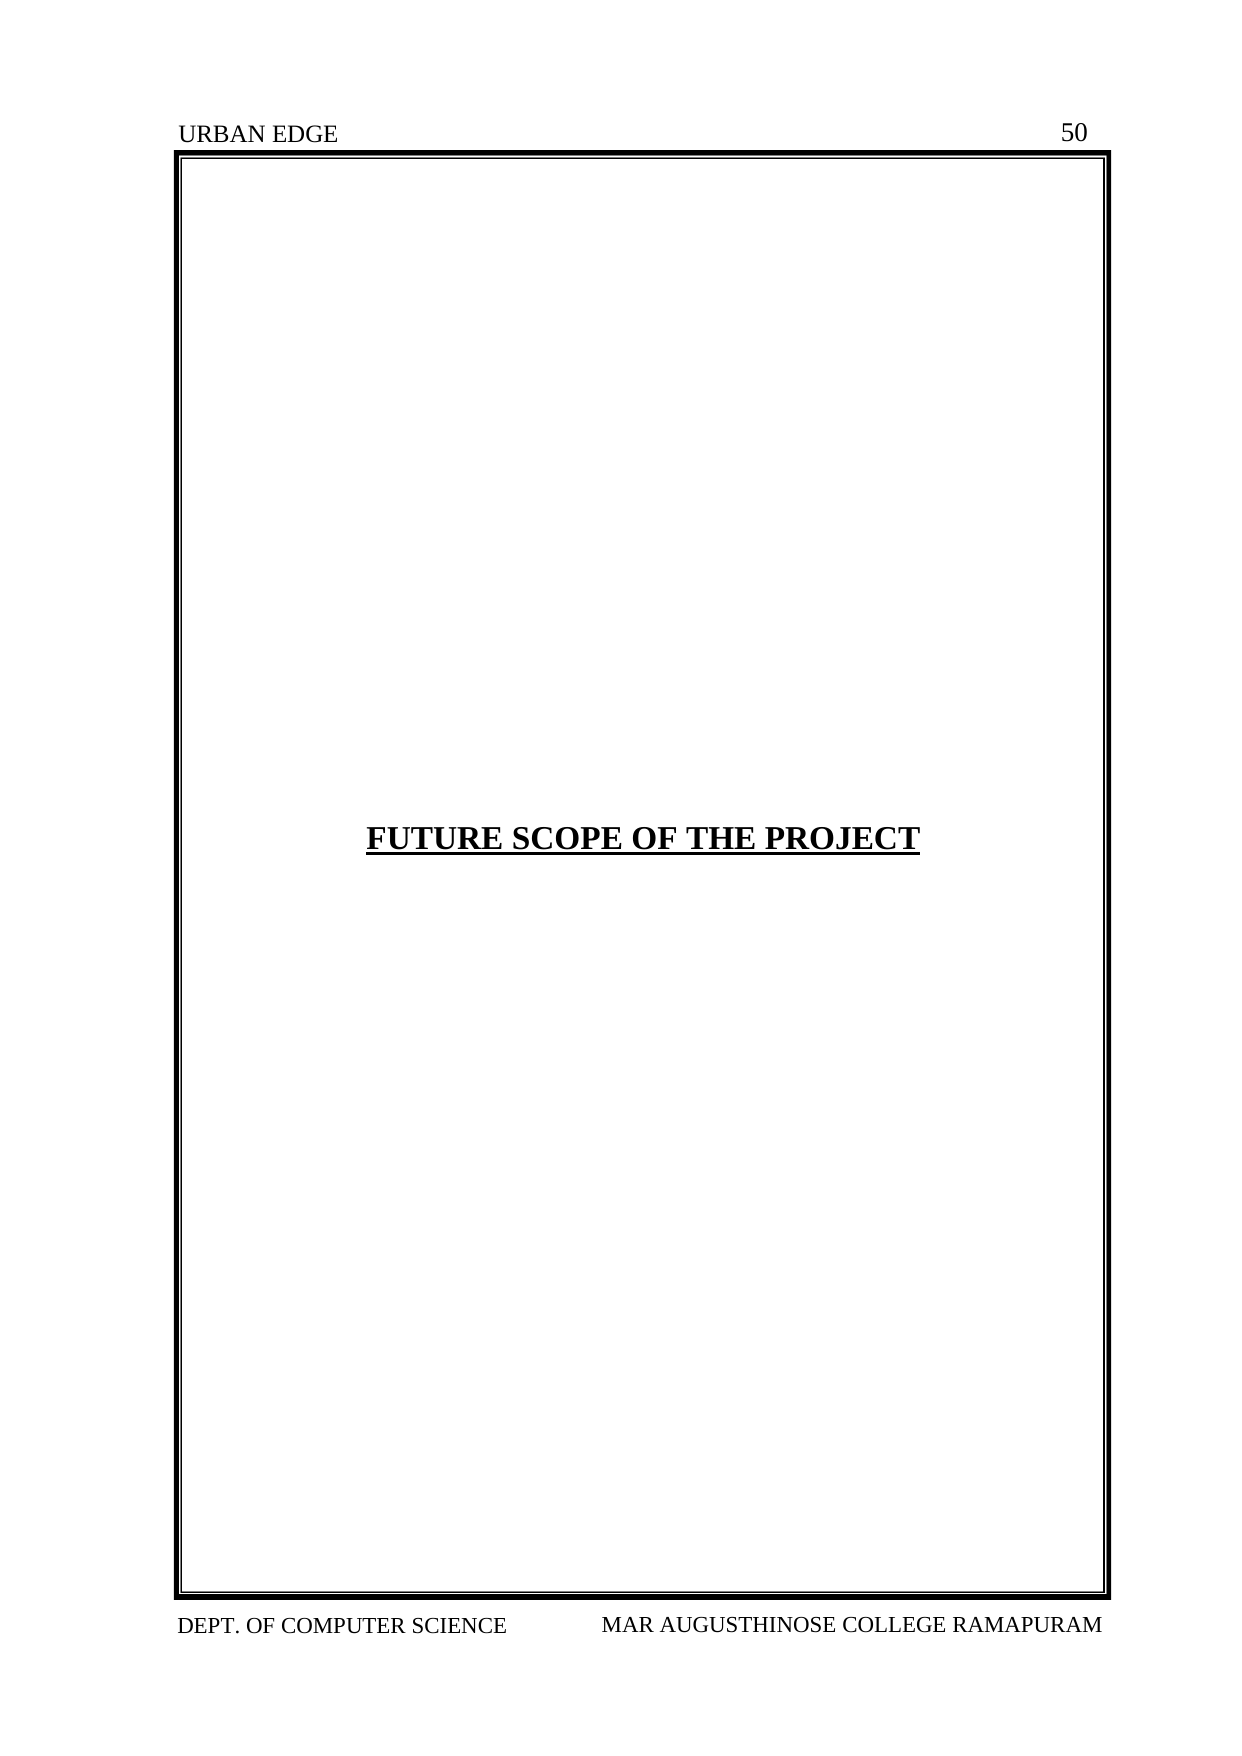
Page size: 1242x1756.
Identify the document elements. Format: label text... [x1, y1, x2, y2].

picture [173, 150, 1112, 1600]
subtitle FUTURE SCOPE OF THE PROJECT [182, 818, 1104, 857]
